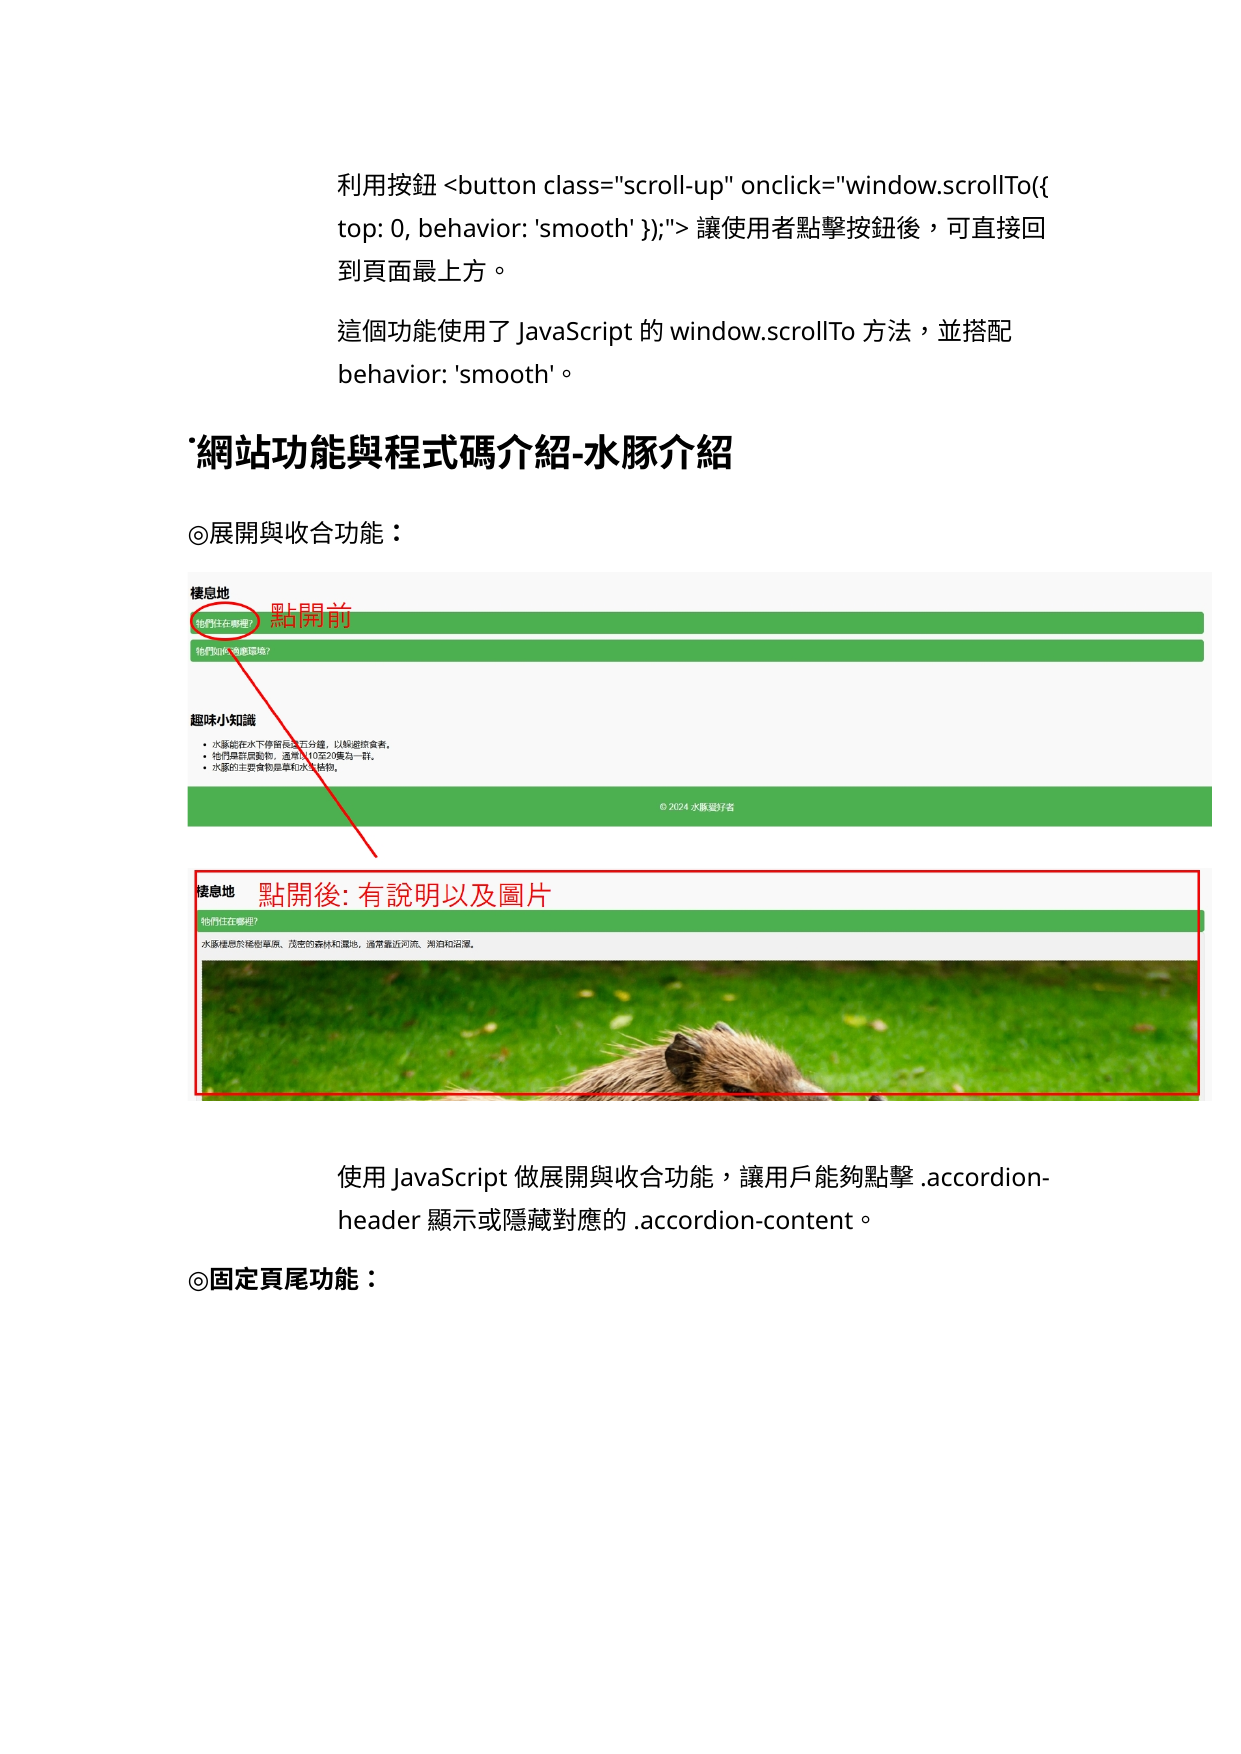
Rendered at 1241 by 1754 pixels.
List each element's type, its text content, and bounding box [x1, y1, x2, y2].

text 使用 JavaScript 做展開與收合功能，讓用戶能夠點擊 .accordion-header 顯示或隱藏對應的 .accordion-content。 [337, 1157, 1053, 1237]
text ◎固定頁尾功能： [187, 1259, 1053, 1297]
text ◎展開與收合功能： [187, 513, 1053, 550]
text 利用按鈕 <button class="scroll-up" onclick="window.scrollTo({ top: 0, behavior: 'smooth' });"> 讓使用者點擊按鈕後，可直接回到頁面最上方。 [337, 164, 1053, 288]
picture [187, 572, 1212, 1101]
text 這個功能使用了 JavaScript 的 window.scrollTo 方法，並搭配 behavior: 'smooth'。 [337, 310, 1053, 391]
text ˙網站功能與程式碼介紹-水豚介紹 [187, 413, 1053, 488]
